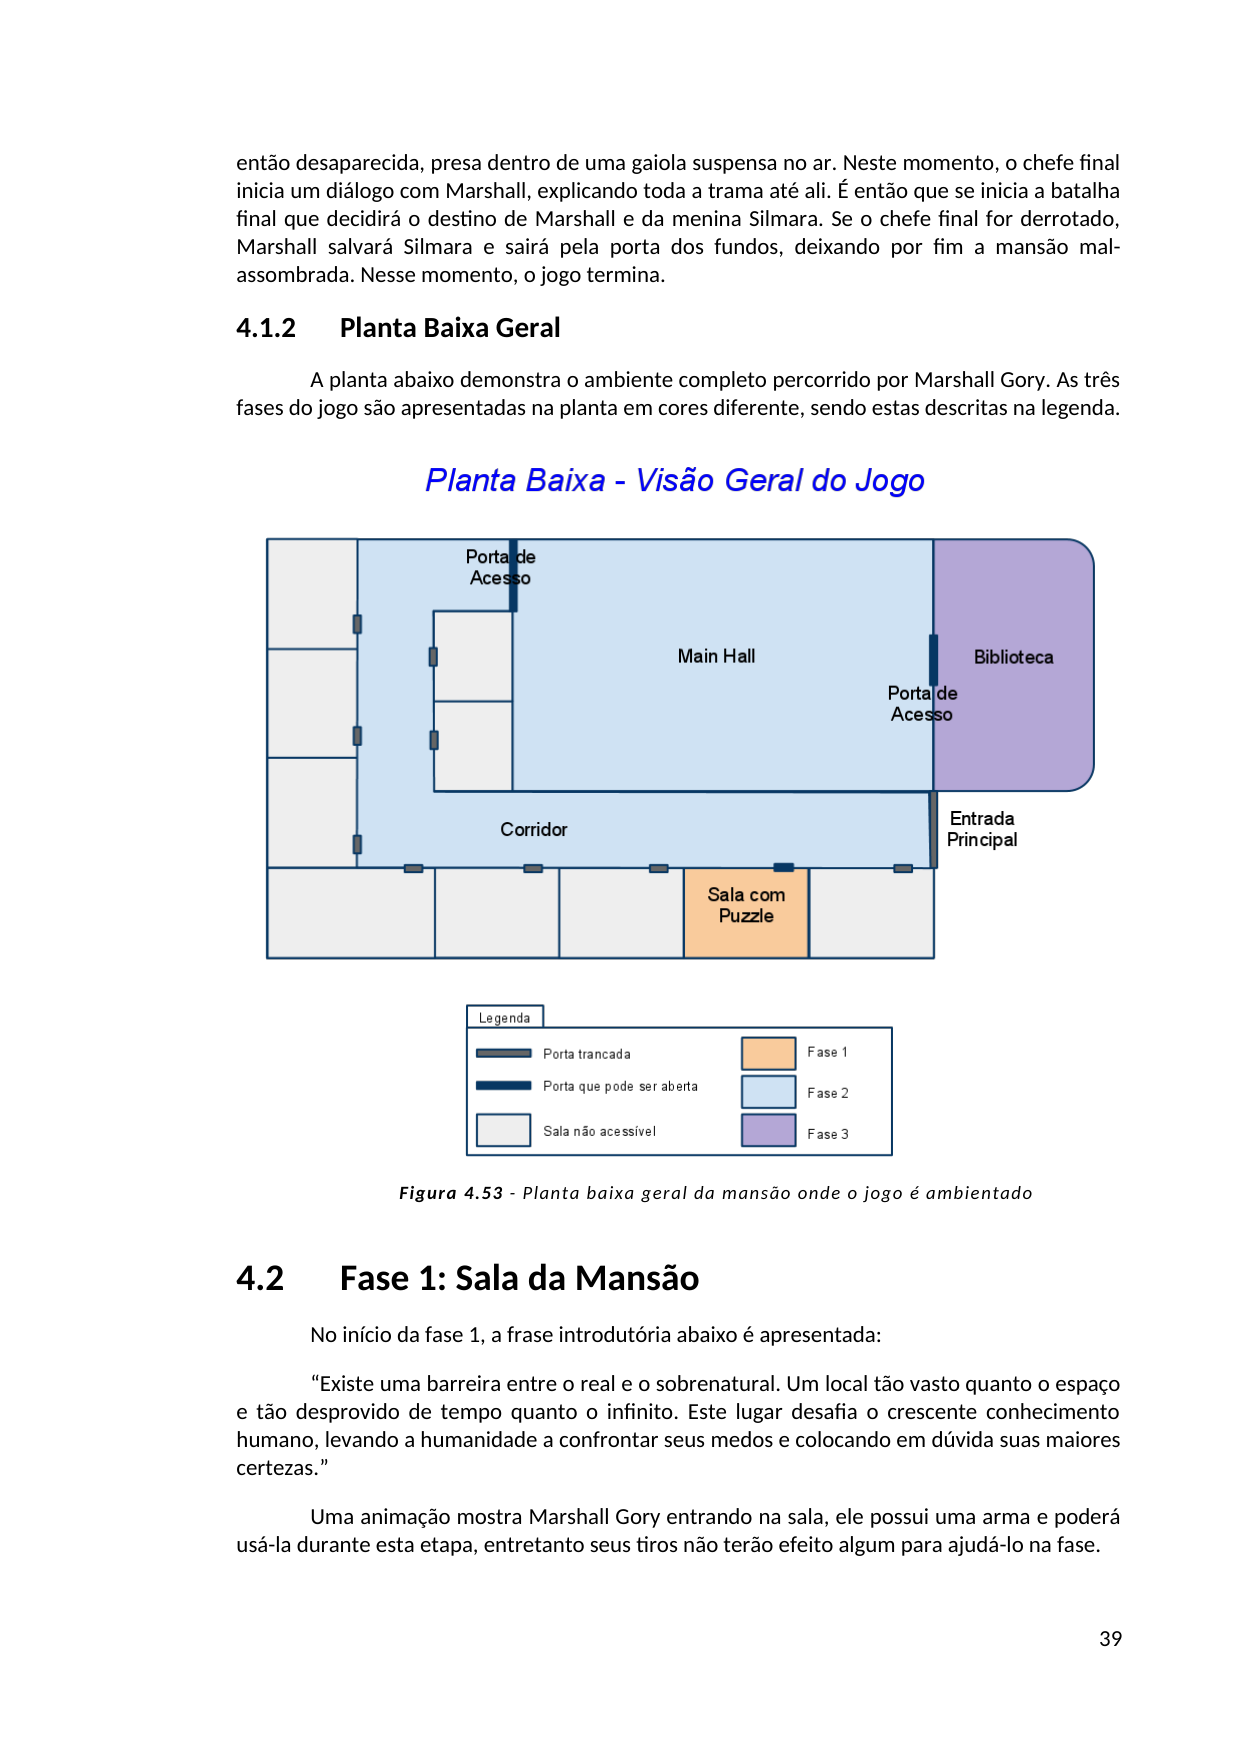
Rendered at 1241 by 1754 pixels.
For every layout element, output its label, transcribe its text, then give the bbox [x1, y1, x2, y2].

text “Existe uma barreira entre o real e o sobrenatural. Um local tão vasto quanto o espaço e tão desprovido de tempo quanto o infinito. Este lugar desafia o crescente conhecimento humano, levando a humanidade a confrontar seus medos e colocando em dúvida suas maiores certezas.” [236, 1369, 1122, 1482]
subtitle Planta Baixa Geral [236, 309, 1122, 344]
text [236, 148, 1122, 288]
subtitle Fase 1: Sala da Mansão [236, 1254, 1122, 1300]
text Uma animação mostra Marshall Gory entrando na sala, ele possui uma arma e poderá usá-la durante esta etapa, entretanto seus tiros não terão efeito algum para ajudá-lo na fase. [236, 1502, 1122, 1558]
text A planta abaixo demonstra o ambiente completo percorrido por Marshall Gory. As três fases do jogo são apresentadas na planta em cores diferente, sendo estas descritas na legenda. [236, 365, 1122, 421]
picture [243, 442, 1115, 1181]
text No início da fase 1, a frase introdutória abaixo é apresentada: [236, 1321, 1122, 1349]
